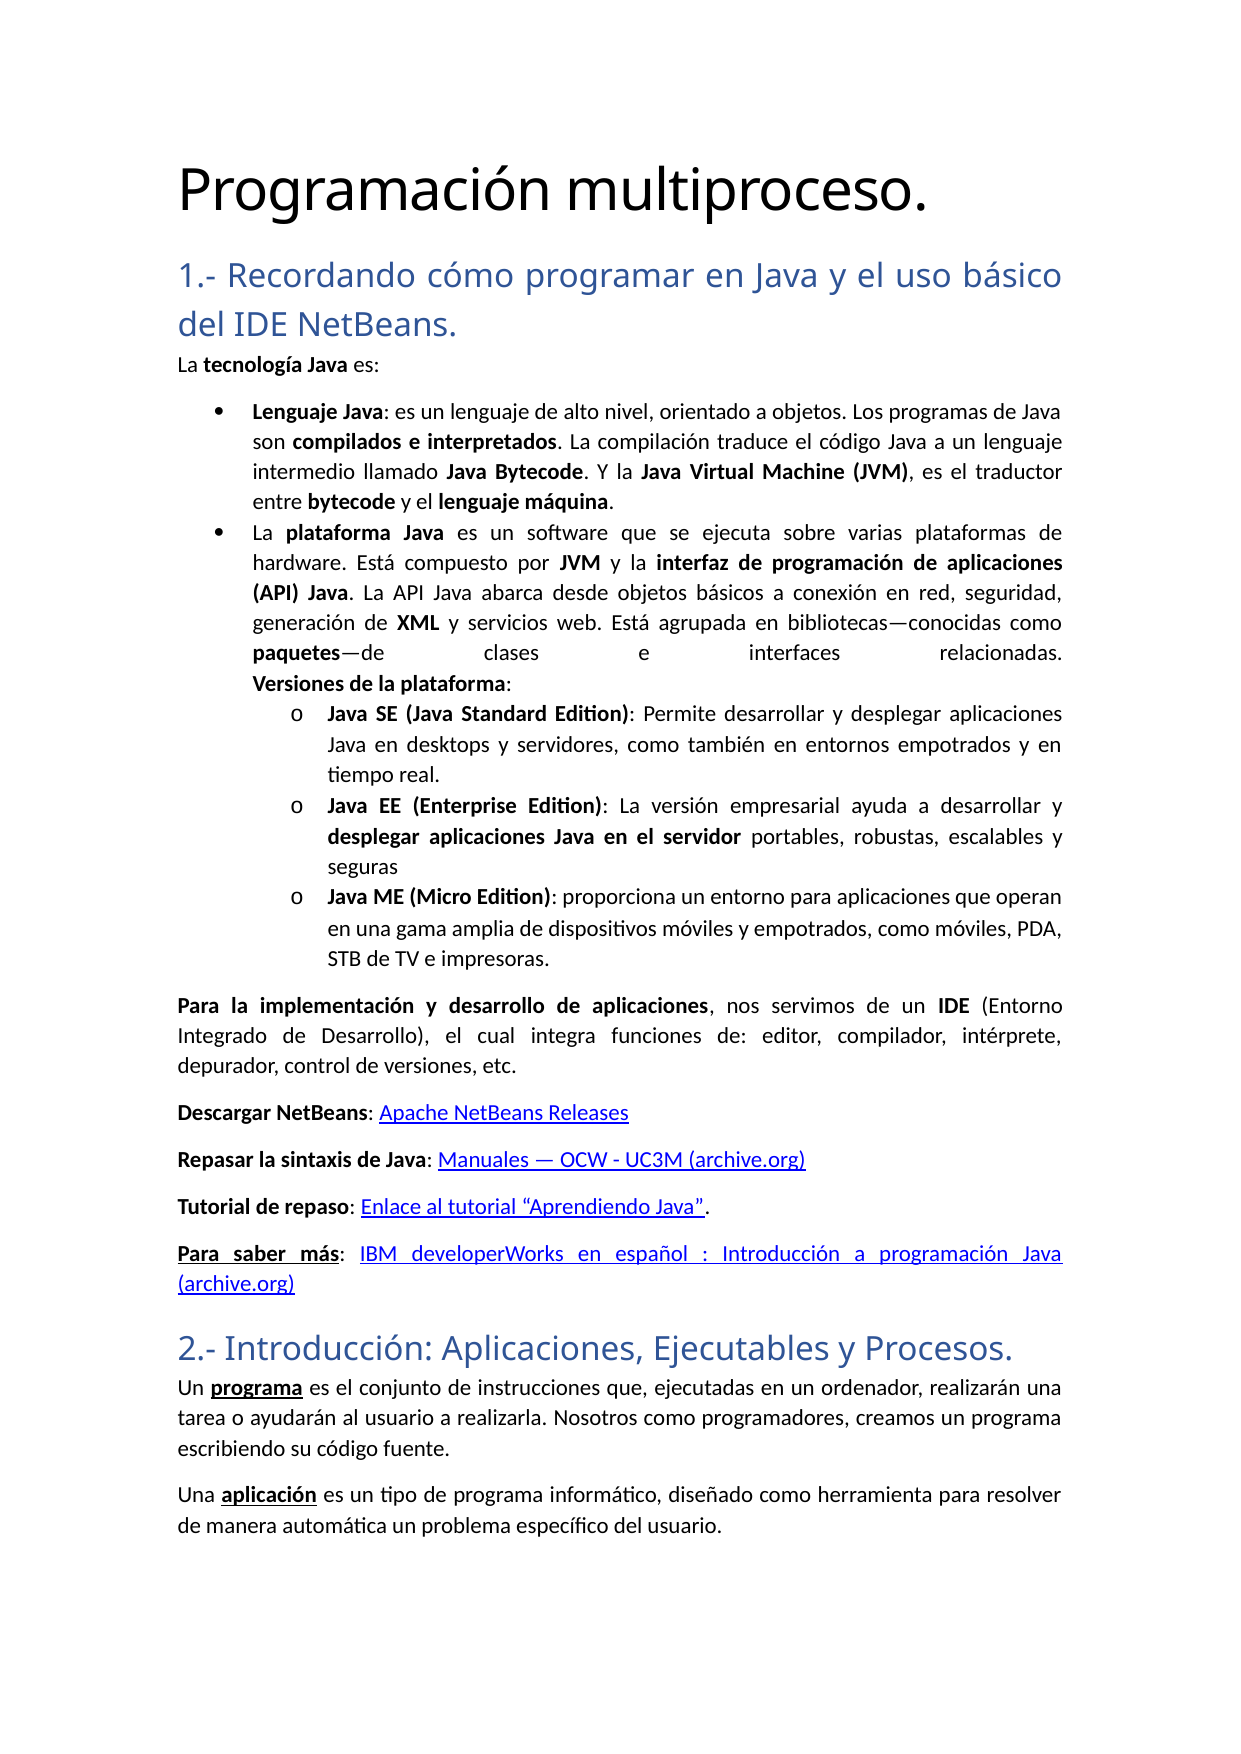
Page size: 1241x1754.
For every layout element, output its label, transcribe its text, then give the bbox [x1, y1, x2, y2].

list Lenguaje Java: es un lenguaje de alto nivel, orientado a objetos. Los programas de Java son compilados e interpretados. La compilación traduce el código Java a un lenguaje intermedio llamado Java Bytecode. Y la Java Virtual Machine (JVM), es el traductor entre bytecode y el lenguaje máquina. [215, 397, 1063, 516]
text Repasar la sintaxis de Java: Manuales — OCW - UC3M (archive.org) [177, 1145, 1063, 1173]
text Un programa es el conjunto de instrucciones que, ejecutadas en un ordenador, realizarán una tarea o ayudarán al usuario a realizarla. Nosotros como programadores, creamos un programa escribiendo su código fuente. [177, 1373, 1063, 1462]
text Tutorial de repaso: Enlace al tutorial “Aprendiendo Java”. [177, 1192, 1063, 1220]
subtitle 1.- Recordando cómo programar en Java y el uso básico del IDE NetBeans. [177, 252, 1063, 346]
subtitle 2.- Introducción: Aplicaciones, Ejecutables y Procesos. [177, 1324, 1063, 1370]
list Java SE (Java Standard Edition): Permite desarrollar y desplegar aplicaciones Java en desktops y servidores, como también en entornos empotrados y en tiempo real. [290, 699, 1063, 788]
list Java ME (Micro Edition): proporciona un entorno para aplicaciones que operan en una gama amplia de dispositivos móviles y empotrados, como móviles, PDA, STB de TV e impresoras. [290, 882, 1063, 972]
text Descargar NetBeans: Apache NetBeans Releases [177, 1098, 1063, 1126]
text Una aplicación es un tipo de programa informático, diseñado como herramienta para resolver de manera automática un problema específico del usuario. [177, 1481, 1063, 1539]
title Programación multiproceso. [177, 148, 1063, 227]
text Para saber más: IBM developerWorks en español : Introducción a programación Java (archive.org) [177, 1239, 1063, 1297]
text Para la implementación y desarrollo de aplicaciones, nos servimos de un IDE (Entorno Integrado de Desarrollo), el cual integra funciones de: editor, compilador, intérprete, depurador, control de versiones, etc. [177, 991, 1063, 1079]
text La tecnología Java es: [177, 350, 1063, 378]
list La plataforma Java es un software que se ejecuta sobre varias plataformas de hardware. Está compuesto por JVM y la interfaz de programación de aplicaciones (API) Java. La API Java abarca desde objetos básicos a conexión en red, seguridad, generación de XML y servicios web. Está agrupada en bibliotecas—conocidas como paquetes—de clases e interfaces relacionadas. Versiones de la plataforma: [215, 518, 1063, 697]
list Java EE (Enterprise Edition): La versión empresarial ayuda a desarrollar y desplegar aplicaciones Java en el servidor portables, robustas, escalables y seguras [290, 791, 1063, 880]
